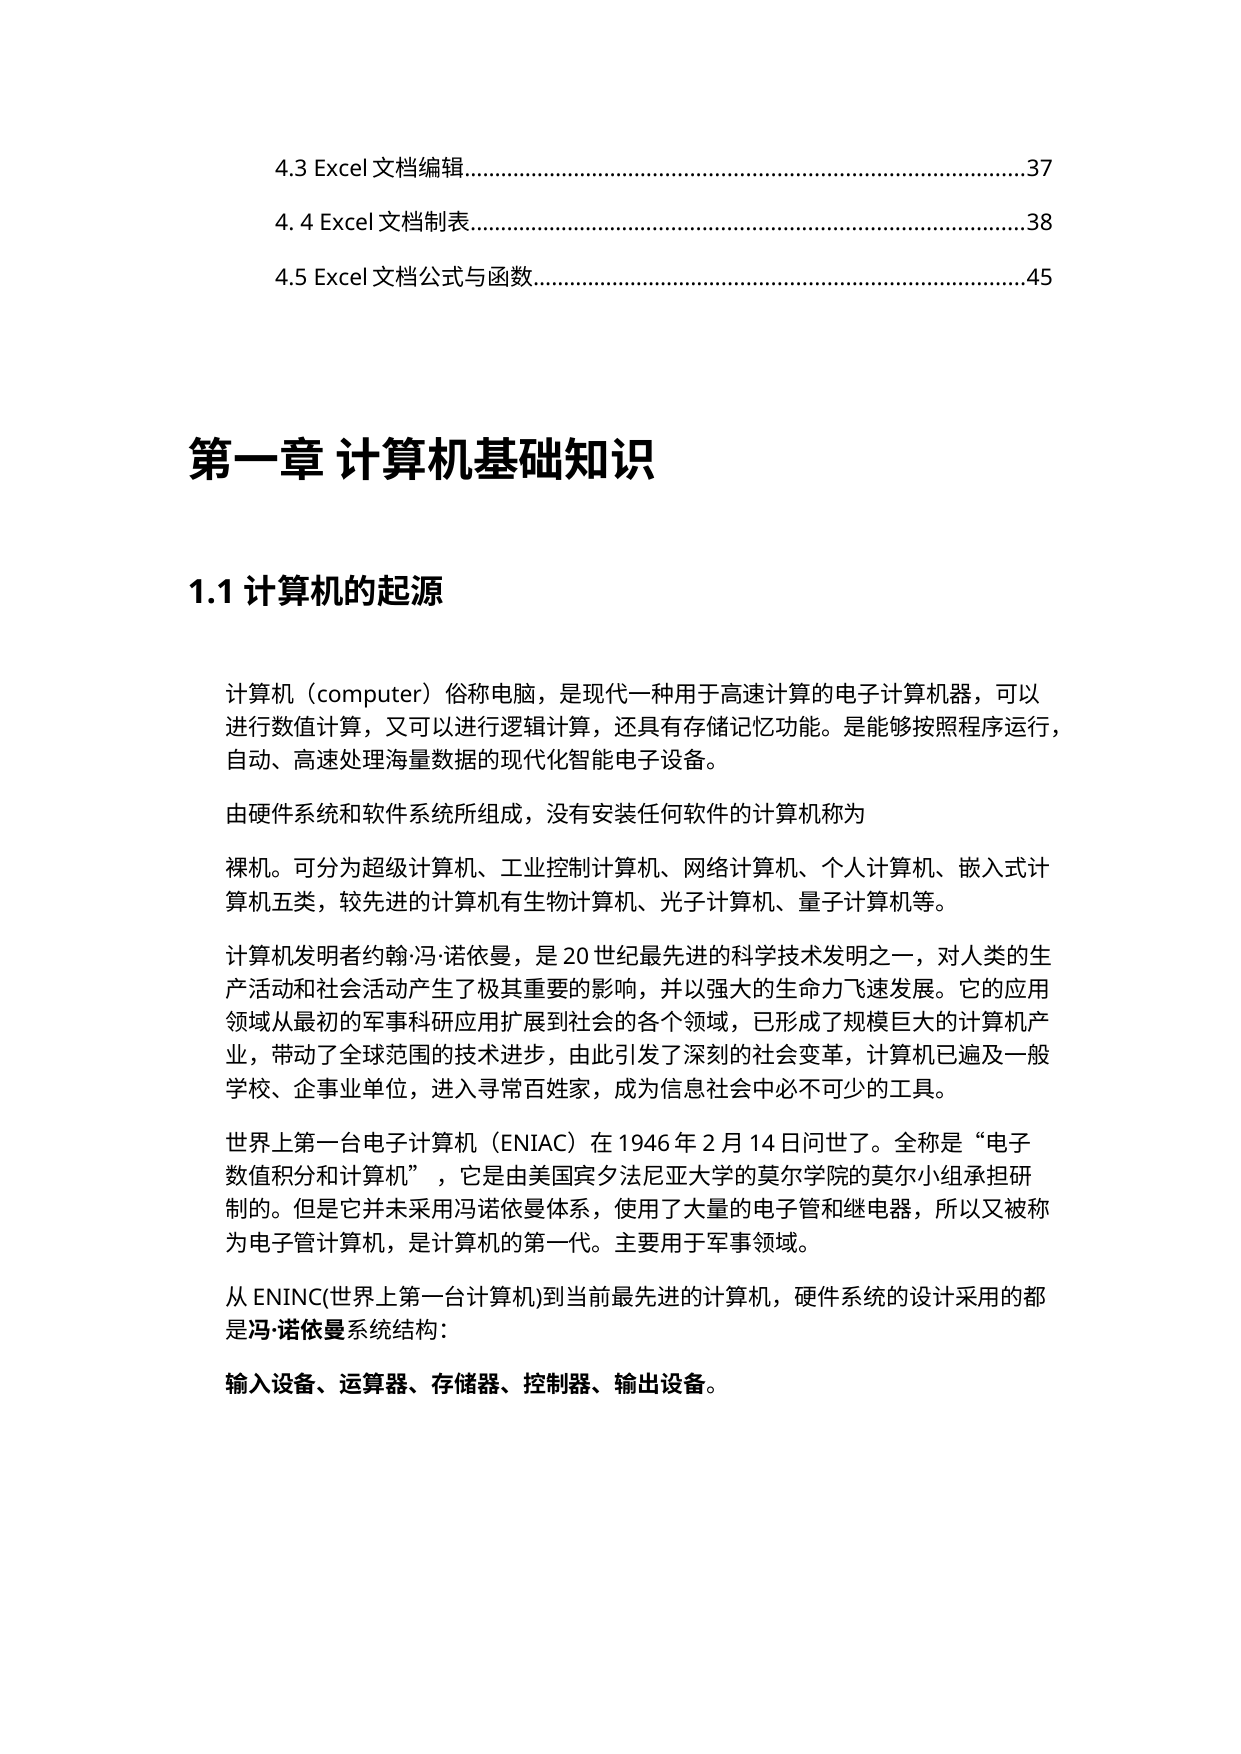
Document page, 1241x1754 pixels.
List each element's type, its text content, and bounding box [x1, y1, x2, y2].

subtitle 第一章 计算机基础知识 [187, 423, 1053, 489]
list 计算机发明者约翰·冯·诺依曼，是20世纪最先进的科学技术发明之一，对人类的生产活动和社会活动产生了极其重要的影响，并以强大的生命力飞速发展。它的应用领域从最初的军事科研应用扩展到社会的各个领域，已形成了规模巨大的计算机产业，带动了全球范围的技术进步，由此引发了深刻的社会变革，计算机已遍及一般学校、企事业单位，进入寻常百姓家，成为信息社会中必不可少的工具。 [225, 938, 1053, 1104]
list 世界上第一台电子计算机（ENIAC）在1946年2 月14日问世了。全称是“电子数值积分和计算机” ，它是由美国宾夕法尼亚大学的莫尔学院的莫尔小组承担研制的。但是它并未采用冯诺依曼体系，使用了大量的电子管和继电器，所以又被称为电子管计算机，是计算机的第一代。主要用于军事领域。 [225, 1125, 1053, 1258]
list 从ENINC(世界上第一台计算机)到当前最先进的计算机，硬件系统的设计采用的都是冯·诺依曼系统结构： [225, 1278, 1053, 1345]
list 输入设备、运算器、存储器、控制器、输出设备。 [225, 1366, 1053, 1399]
subtitle 1.1 计算机的起源 [187, 565, 1053, 613]
list 由硬件系统和软件系统所组成，没有安装任何软件的计算机称为 [225, 796, 1053, 829]
list 计算机（computer）俗称电脑，是现代一种用于高速计算的电子计算机器，可以进行数值计算，又可以进行逻辑计算，还具有存储记忆功能。是能够按照程序运行，自动、高速处理海量数据的现代化智能电子设备。 [225, 676, 1053, 775]
list 裸机。可分为超级计算机、工业控制计算机、网络计算机、个人计算机、嵌入式计算机五类，较先进的计算机有生物计算机、光子计算机、量子计算机等。 [225, 850, 1053, 917]
